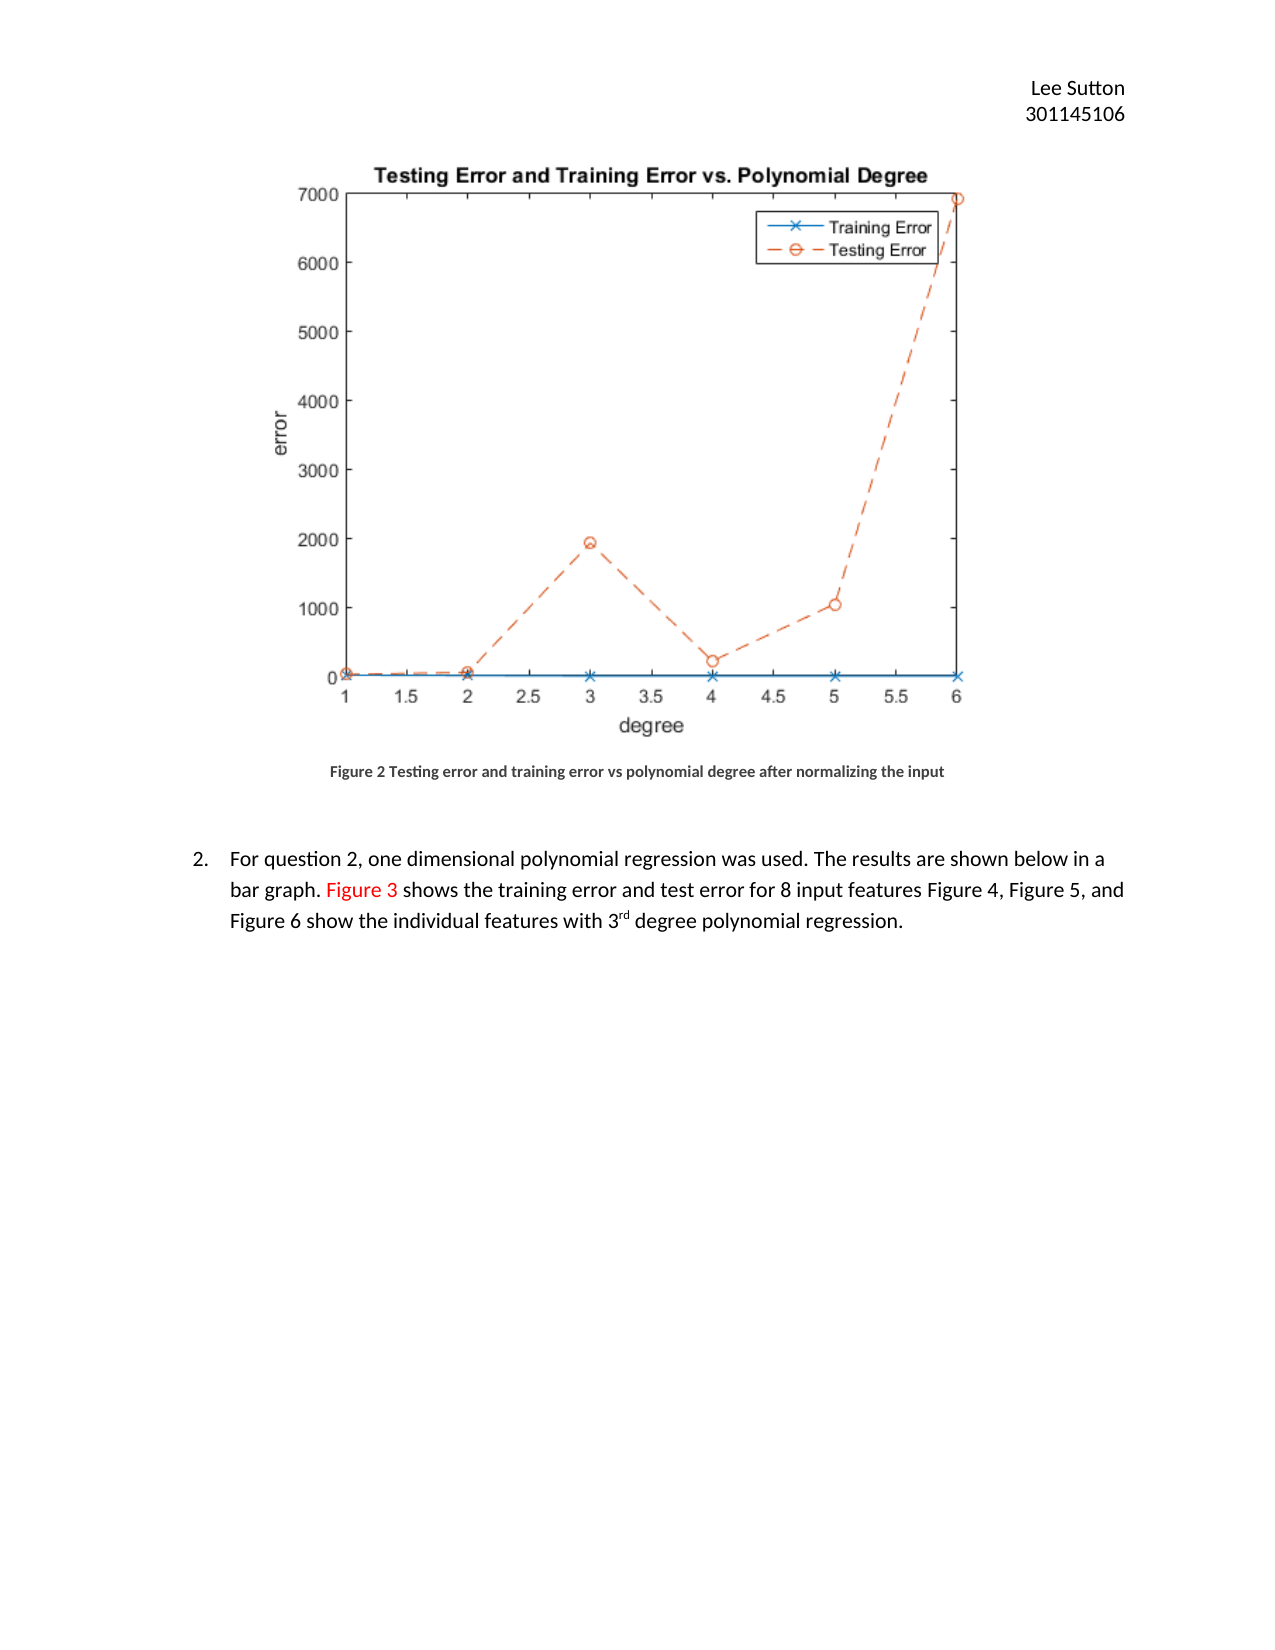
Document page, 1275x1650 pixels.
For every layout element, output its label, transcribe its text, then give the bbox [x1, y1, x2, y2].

list For question 2, one dimensional polynomial regression was used. The results are shown below in a bar graph. Figure 3 shows the training error and test error for 8 input features Figure 4, Figure 5, and Figure 6 show the individual features with 3rd degree polynomial regression. [192, 846, 1125, 933]
picture [243, 150, 1032, 741]
